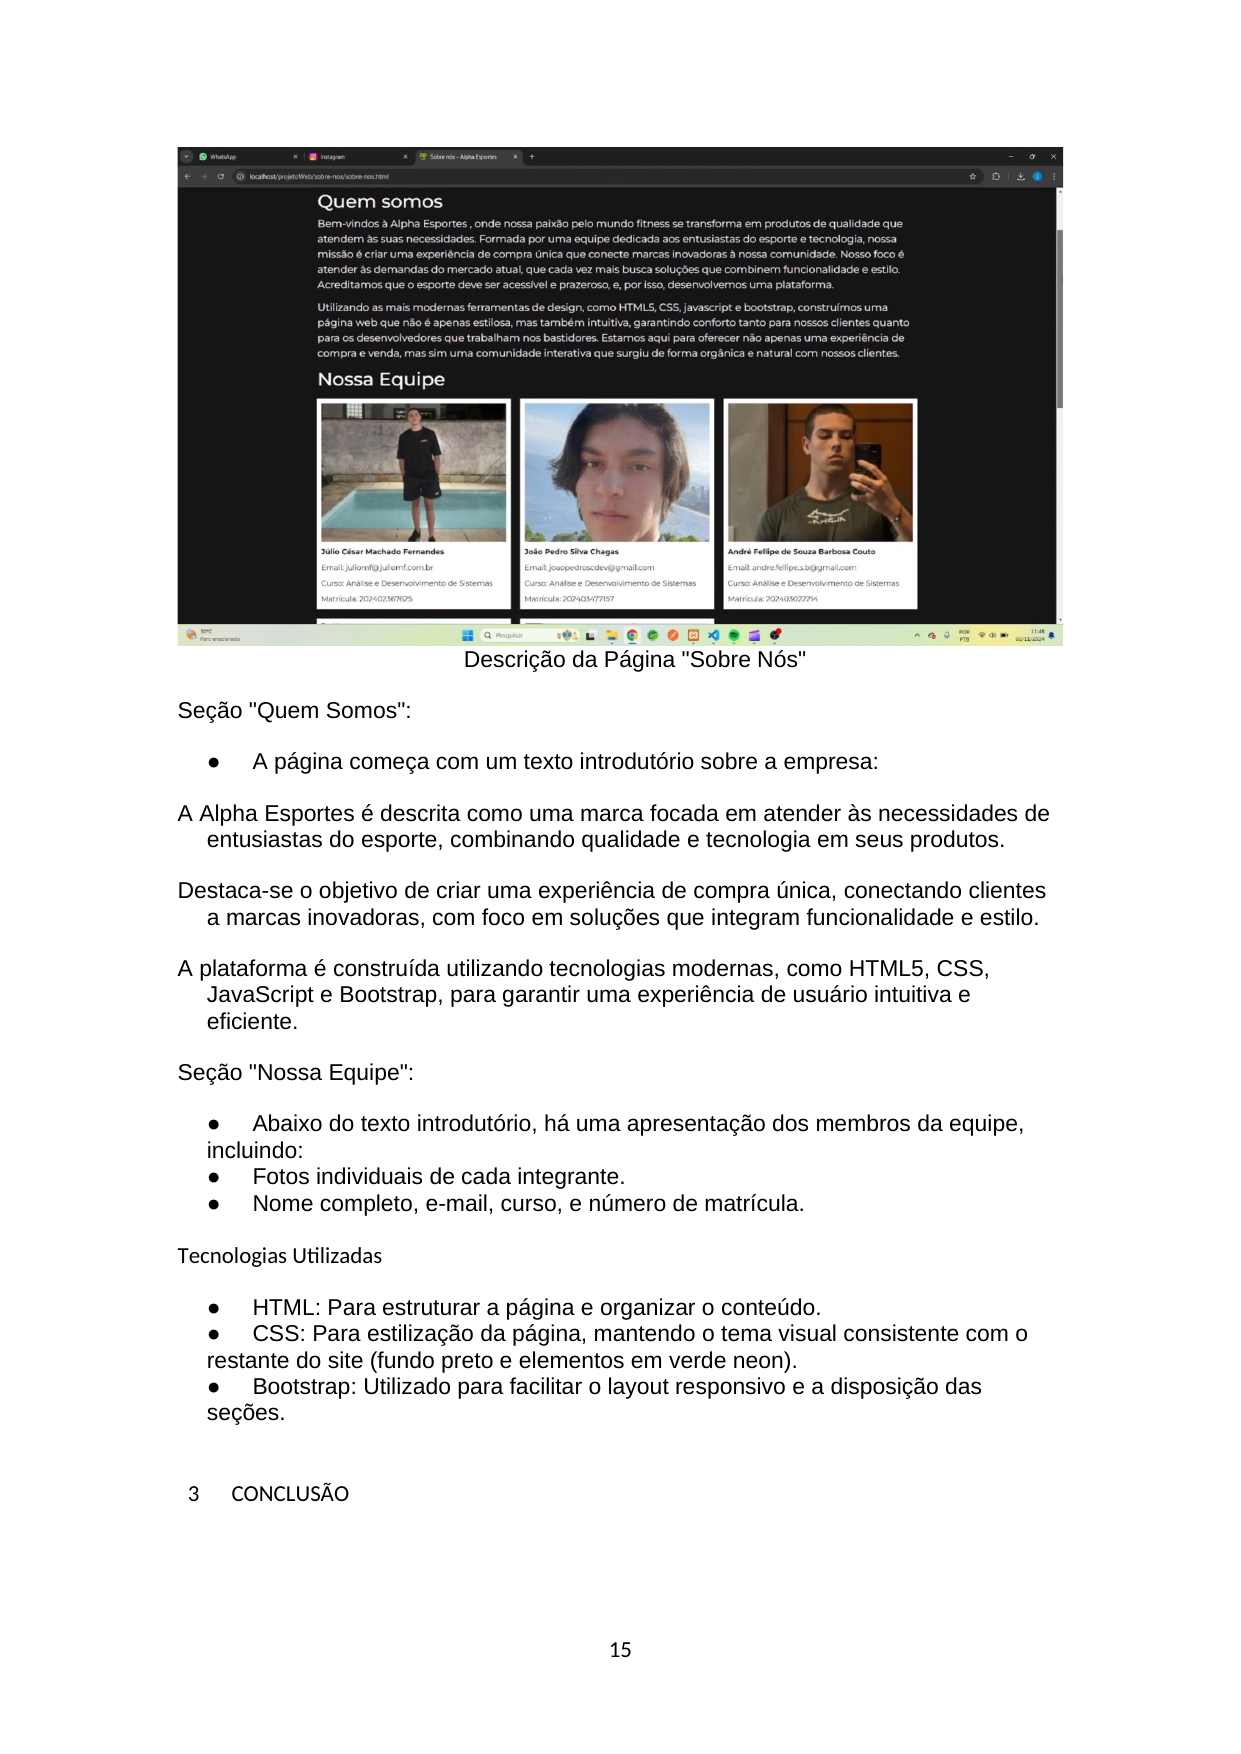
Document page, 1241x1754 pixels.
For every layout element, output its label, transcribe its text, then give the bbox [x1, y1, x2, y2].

list Nome completo, e-mail, curso, e número de matrícula. [207, 1189, 1063, 1216]
list Bootstrap: Utilizado para facilitar o layout responsivo e a disposição das seções. [207, 1373, 1063, 1426]
text Seção "Nossa Equipe": [177, 1059, 1063, 1085]
picture [177, 147, 1064, 646]
text Seção "Quem Somos": [177, 697, 1063, 723]
text A plataforma é construída utilizando tecnologias modernas, como HTML5, CSS, JavaScript e Bootstrap, para garantir uma experiência de usuário intuitiva e eficiente. [177, 955, 1063, 1034]
text A Alpha Esportes é descrita como uma marca focada em atender às necessidades de entusiastas do esporte, combinando qualidade e tecnologia em seus produtos. [177, 799, 1063, 852]
text Descrição da Página "Sobre Nós" [177, 646, 1063, 672]
list A página começa com um texto introdutório sobre a empresa: [207, 748, 1063, 774]
text Destaca-se o objetivo de criar uma experiência de compra única, conectando clientes a marcas inovadoras, com foco em soluções que integram funcionalidade e estilo. [177, 877, 1063, 930]
list Abaixo do texto introdutório, há uma apresentação dos membros da equipe, incluindo: [207, 1110, 1063, 1163]
list HTML: Para estruturar a página e organizar o conteúdo. [207, 1294, 1063, 1320]
list CONCLUSÃO [188, 1479, 1057, 1507]
list Fotos individuais de cada integrante. [207, 1163, 1063, 1189]
text Tecnologias Utilizadas [177, 1241, 1063, 1269]
list CSS: Para estilização da página, mantendo o tema visual consistente com o restante do site (fundo preto e elementos em verde neon). [207, 1320, 1063, 1373]
